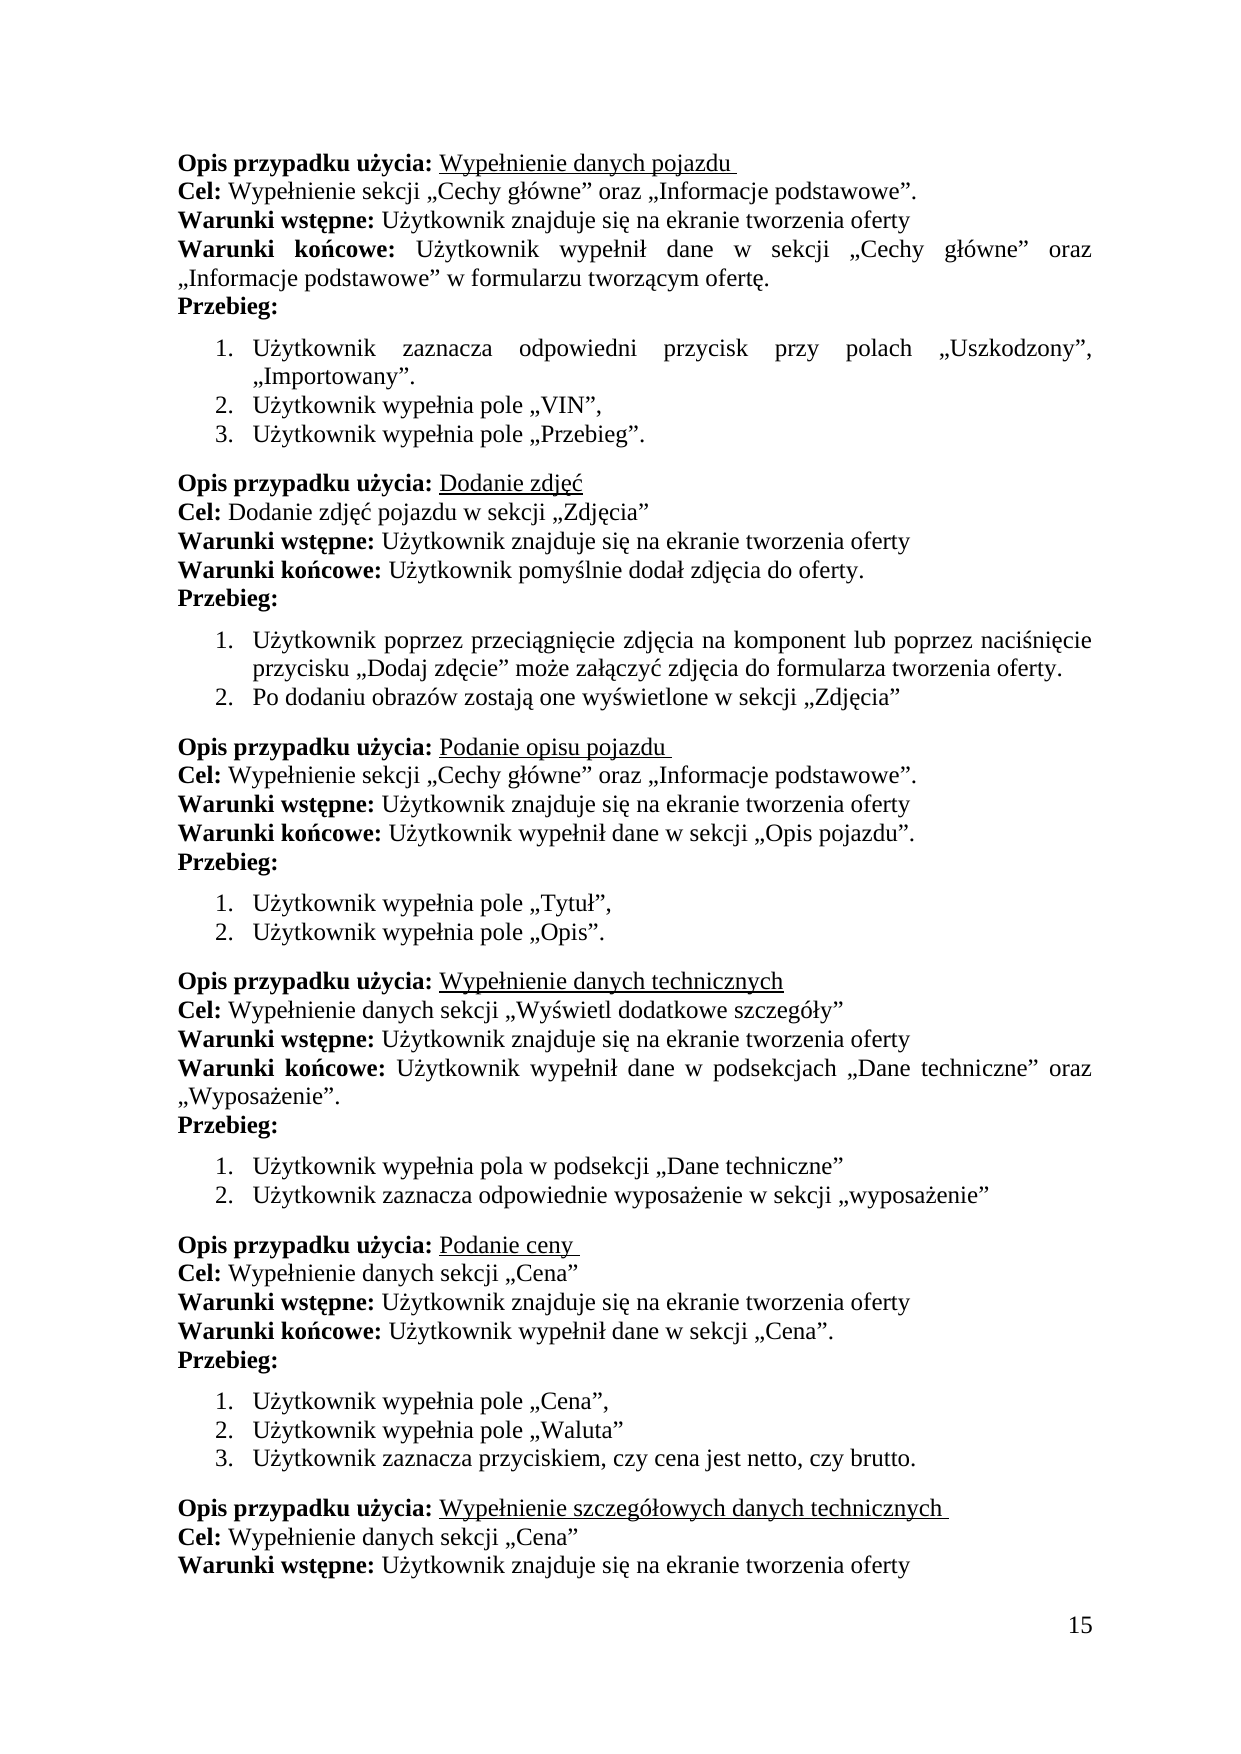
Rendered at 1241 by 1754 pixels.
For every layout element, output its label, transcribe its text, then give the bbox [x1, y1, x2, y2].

list Użytkownik wypełnia pola w podsekcji „Dane techniczne” [215, 1151, 1092, 1180]
text Warunki wstępne: Użytkownik znajduje się na ekranie tworzenia oferty [177, 1551, 1092, 1579]
text Warunki końcowe: Użytkownik wypełnił dane w sekcji „Cena”. [177, 1316, 1092, 1345]
text Przebieg: [177, 1110, 1092, 1139]
list Użytkownik wypełnia pole „Przebieg”. [215, 419, 1092, 448]
list Użytkownik zaznacza przyciskiem, czy cena jest netto, czy brutto. [215, 1443, 1092, 1472]
text Warunki wstępne: Użytkownik znajduje się na ekranie tworzenia oferty [177, 205, 1092, 234]
list Użytkownik wypełnia pole „Waluta” [215, 1415, 1092, 1443]
text Cel: Wypełnienie danych sekcji „Cena” [177, 1258, 1092, 1287]
text Warunki końcowe: Użytkownik wypełnił dane w sekcji „Cechy główne” oraz „Informacje podstawowe” w formularzu tworzącym ofertę. [177, 234, 1092, 291]
text Warunki wstępne: Użytkownik znajduje się na ekranie tworzenia oferty [177, 526, 1092, 555]
text Opis przypadku użycia: Wypełnienie danych technicznych [177, 966, 1092, 995]
text Przebieg: [177, 1345, 1092, 1373]
text Przebieg: [177, 583, 1092, 612]
text Opis przypadku użycia: Wypełnienie szczegółowych danych technicznych [177, 1493, 1092, 1522]
text Warunki wstępne: Użytkownik znajduje się na ekranie tworzenia oferty [177, 1287, 1092, 1316]
text Opis przypadku użycia: Podanie ceny [177, 1230, 1092, 1258]
list Użytkownik wypełnia pole „Opis”. [215, 917, 1092, 946]
text Cel: Wypełnienie sekcji „Cechy główne” oraz „Informacje podstawowe”. [177, 761, 1092, 789]
list Użytkownik wypełnia pole „Cena”, [215, 1386, 1092, 1415]
text Warunki wstępne: Użytkownik znajduje się na ekranie tworzenia oferty [177, 1024, 1092, 1053]
text Warunki wstępne: Użytkownik znajduje się na ekranie tworzenia oferty [177, 789, 1092, 818]
text Przebieg: [177, 291, 1092, 320]
text Opis przypadku użycia: Dodanie zdjęć [177, 468, 1092, 497]
list Użytkownik zaznacza odpowiednie wyposażenie w sekcji „wyposażenie” [215, 1180, 1092, 1209]
text Cel: Wypełnienie danych sekcji „Wyświetl dodatkowe szczegóły” [177, 995, 1092, 1024]
text Cel: Dodanie zdjęć pojazdu w sekcji „Zdjęcia” [177, 497, 1092, 526]
text Opis przypadku użycia: Wypełnienie danych pojazdu [177, 148, 1092, 176]
text Przebieg: [177, 847, 1092, 876]
text Warunki końcowe: Użytkownik pomyślnie dodał zdjęcia do oferty. [177, 555, 1092, 583]
list Po dodaniu obrazów zostają one wyświetlone w sekcji „Zdjęcia” [215, 682, 1092, 711]
list Użytkownik wypełnia pole „Tytuł”, [215, 888, 1092, 917]
text Opis przypadku użycia: Podanie opisu pojazdu [177, 732, 1092, 761]
list Użytkownik zaznacza odpowiedni przycisk przy polach „Uszkodzony”, „Importowany”. [215, 333, 1092, 390]
text Warunki końcowe: Użytkownik wypełnił dane w sekcji „Opis pojazdu”. [177, 818, 1092, 847]
list Użytkownik poprzez przeciągnięcie zdjęcia na komponent lub poprzez naciśnięcie przycisku „Dodaj zdęcie” może załączyć zdjęcia do formularza tworzenia oferty. [215, 625, 1092, 682]
text Cel: Wypełnienie danych sekcji „Cena” [177, 1522, 1092, 1551]
list Użytkownik wypełnia pole „VIN”, [215, 390, 1092, 419]
text Warunki końcowe: Użytkownik wypełnił dane w podsekcjach „Dane techniczne” oraz „Wyposażenie”. [177, 1053, 1092, 1110]
text Cel: Wypełnienie sekcji „Cechy główne” oraz „Informacje podstawowe”. [177, 176, 1092, 205]
